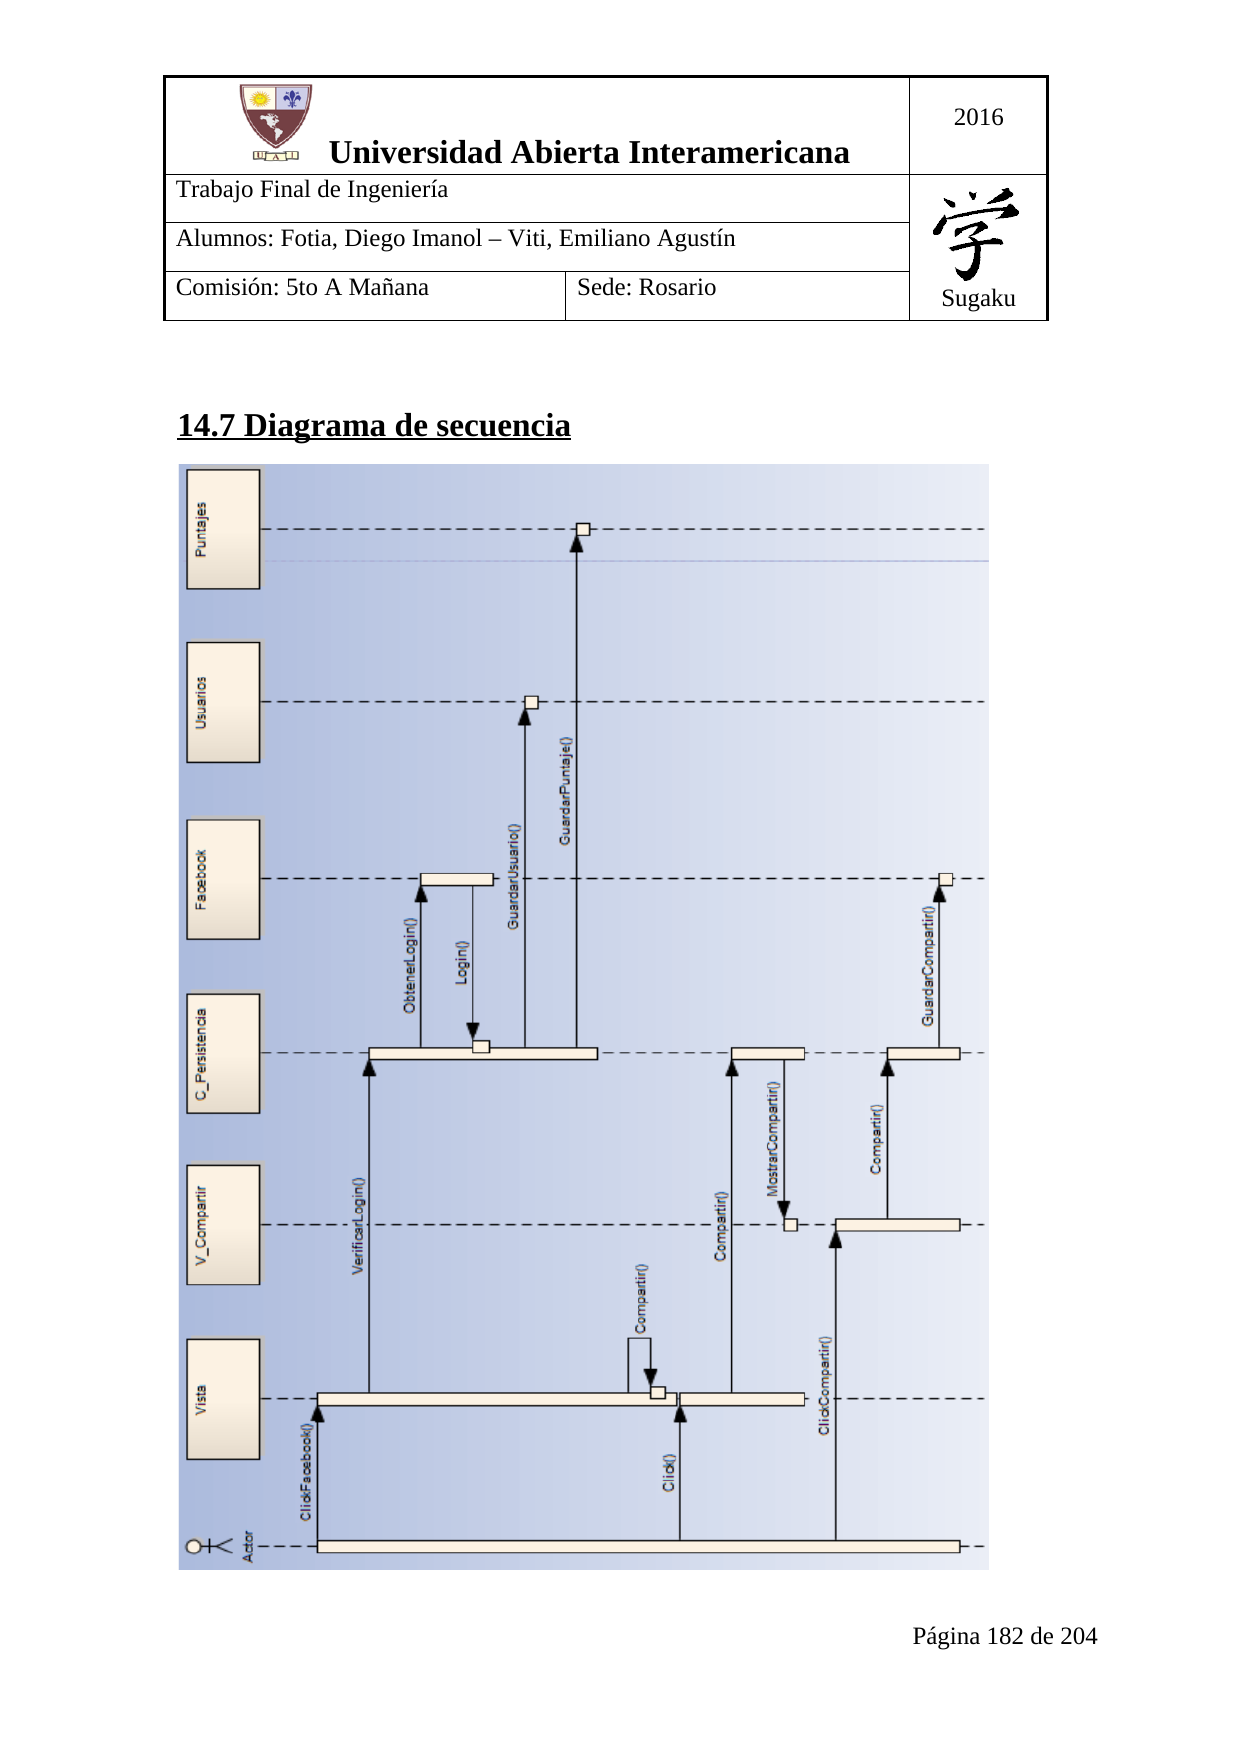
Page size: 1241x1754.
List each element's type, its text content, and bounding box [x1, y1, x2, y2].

picture [179, 465, 989, 1570]
subtitle 14.7 Diagrama de secuencia [177, 405, 1063, 443]
picture [927, 181, 1030, 284]
picture [223, 78, 329, 164]
